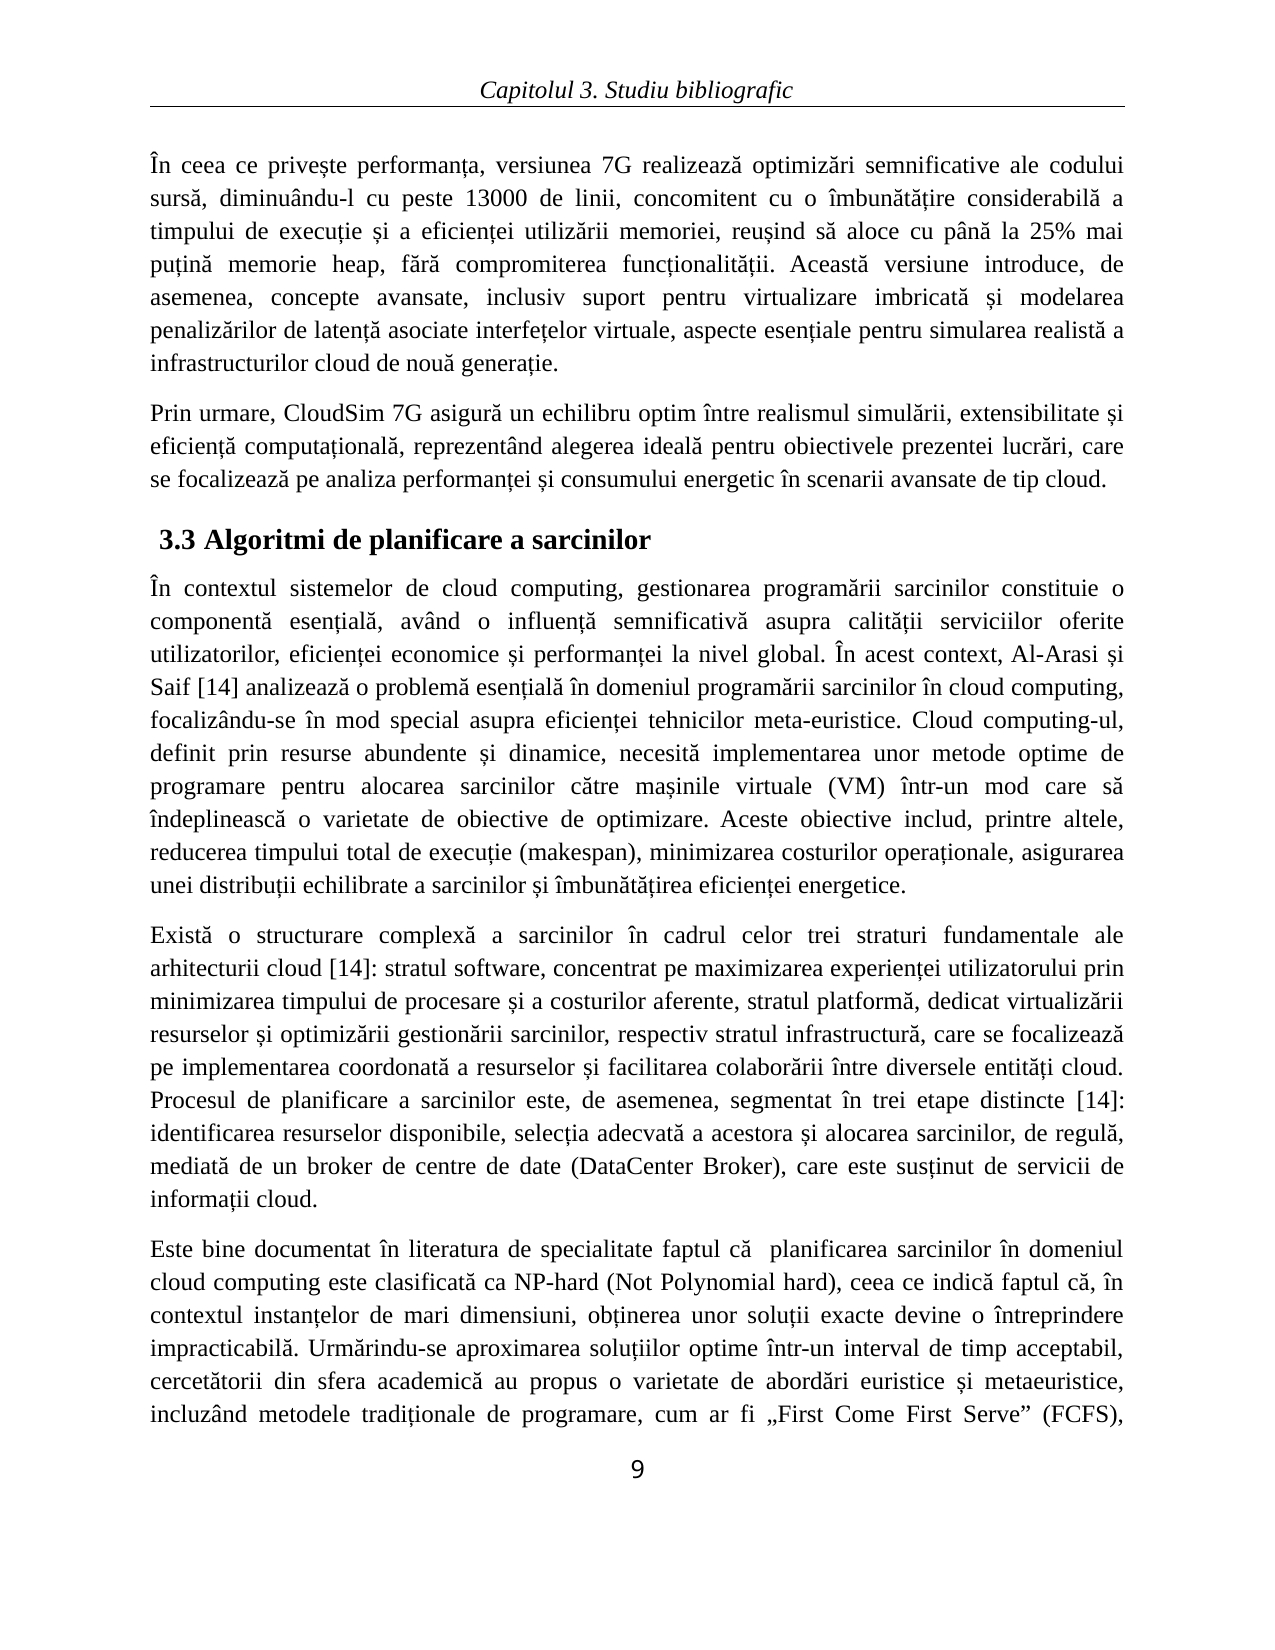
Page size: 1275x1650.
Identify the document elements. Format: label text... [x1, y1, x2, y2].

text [150, 1234, 1125, 1427]
text În contextul sistemelor de cloud computing, gestionarea programării sarcinilor constituie o componentă esențială, având o influență semnificativă asupra calității serviciilor oferite utilizatorilor, eficienței economice și performanței la nivel global. În acest context, Al-Arasi și Saif analizează o problemă esențială în domeniul programării sarcinilor în cloud computing, focalizându-se în mod special asupra eficienței tehnicilor meta-euristice. Cloud computing-ul, definit prin resurse abundente și dinamice, necesită implementarea unor metode optime de programare pentru alocarea sarcinilor către mașinile virtuale (VM) într-un mod care să îndeplinească o varietate de obiective de optimizare. Aceste obiective includ, printre altele, reducerea timpului total de execuție (makespan), minimizarea costurilor operaționale, asigurarea unei distribuții echilibrate a sarcinilor și îmbunătățirea eficienței energetice. [150, 573, 1125, 899]
subtitle Algoritmi de planificare a sarcinilor [159, 522, 1125, 555]
text În ceea ce privește performanța, versiunea 7G realizează optimizări semnificative ale codului sursă, diminuându-l cu peste 13000 de linii, concomitent cu o îmbunătățire considerabilă a timpului de execuție și a eficienței utilizării memoriei, reușind să aloce cu până la 25% mai puțină memorie heap, fără compromiterea funcționalității. Această versiune introduce, de asemenea, concepte avansate, inclusiv suport pentru virtualizare imbricată și modelarea penalizărilor de latență asociate interfețelor virtuale, aspecte esențiale pentru simularea realistă a infrastructurilor cloud de nouă generație. [150, 150, 1125, 377]
text Există o structurare complexă a sarcinilor în cadrul celor trei straturi fundamentale ale arhitecturii cloud : stratul software, concentrat pe maximizarea experienței utilizatorului prin minimizarea timpului de procesare și a costurilor aferente, stratul platformă, dedicat virtualizării resurselor și optimizării gestionării sarcinilor, respectiv stratul infrastructură, care se focalizează pe implementarea coordonată a resurselor și facilitarea colaborării între diversele entități cloud. Procesul de planificare a sarcinilor este, de asemenea, segmentat în trei etape distincte : identificarea resurselor disponibile, selecția adecvată a acestora și alocarea sarcinilor, de regulă, mediată de un broker de centre de date (DataCenter Broker), care este susținut de servicii de informații cloud. [150, 920, 1125, 1213]
text Prin urmare, CloudSim 7G asigură un echilibru optim între realismul simulării, extensibilitate și eficiență computațională, reprezentând alegerea ideală pentru obiectivele prezentei lucrări, care se focalizează pe analiza performanței și consumului energetic în scenarii avansate de tip cloud. [150, 398, 1125, 493]
